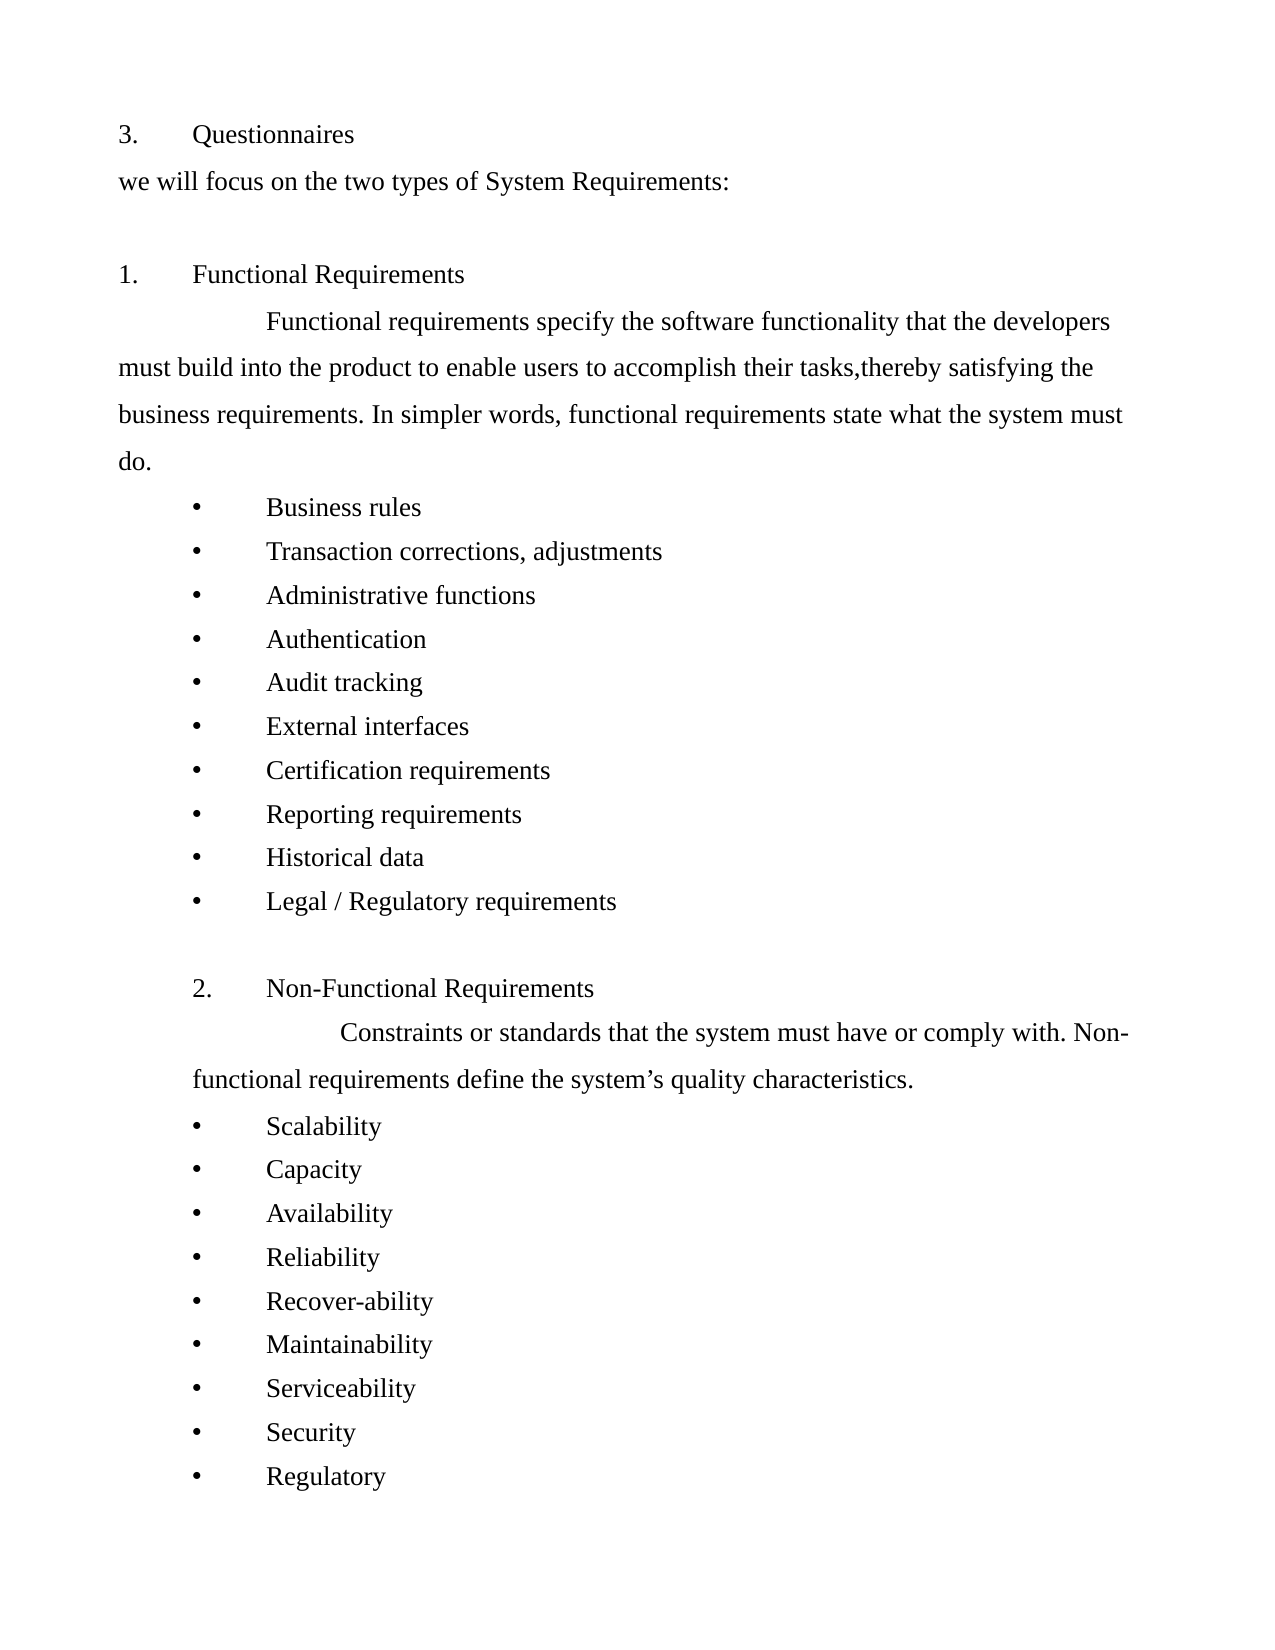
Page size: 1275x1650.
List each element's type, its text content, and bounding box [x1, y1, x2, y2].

list Business rules [192, 491, 1157, 523]
list External interfaces [192, 710, 1157, 741]
list Reporting requirements [192, 798, 1157, 829]
list Maintainability [192, 1328, 1157, 1359]
text we will focus on the two types of System Requirements: [118, 165, 1157, 196]
list Security [192, 1416, 1157, 1447]
text Functional requirements specify the software functionality that the developers must build into the product to enable users to accomplish their tasks,thereby satisfying the business requirements. In simpler words, functional requirements state what the system must do. [118, 305, 1157, 476]
list Availability [192, 1197, 1157, 1228]
list Certification requirements [192, 754, 1157, 785]
list Authentication [192, 623, 1157, 654]
list Functional Requirements [118, 258, 1157, 289]
list Legal / Regulatory requirements [192, 885, 1157, 916]
list Non-Functional Requirements [192, 973, 1157, 1004]
list Historical data [192, 841, 1157, 873]
list Audit tracking [192, 666, 1157, 698]
list Reliability [192, 1241, 1157, 1272]
list Scalability [192, 1109, 1157, 1141]
list Questionnaires [118, 118, 1157, 149]
list Transaction corrections, adjustments [192, 535, 1157, 566]
list Regulatory [192, 1459, 1157, 1491]
text Constraints or standards that the system must have or comply with. Non-functional requirements define the system’s quality characteristics. [192, 1016, 1157, 1094]
list Capacity [192, 1153, 1157, 1184]
list Recover-ability [192, 1284, 1157, 1316]
list Serviceability [192, 1372, 1157, 1403]
list Administrative functions [192, 579, 1157, 610]
